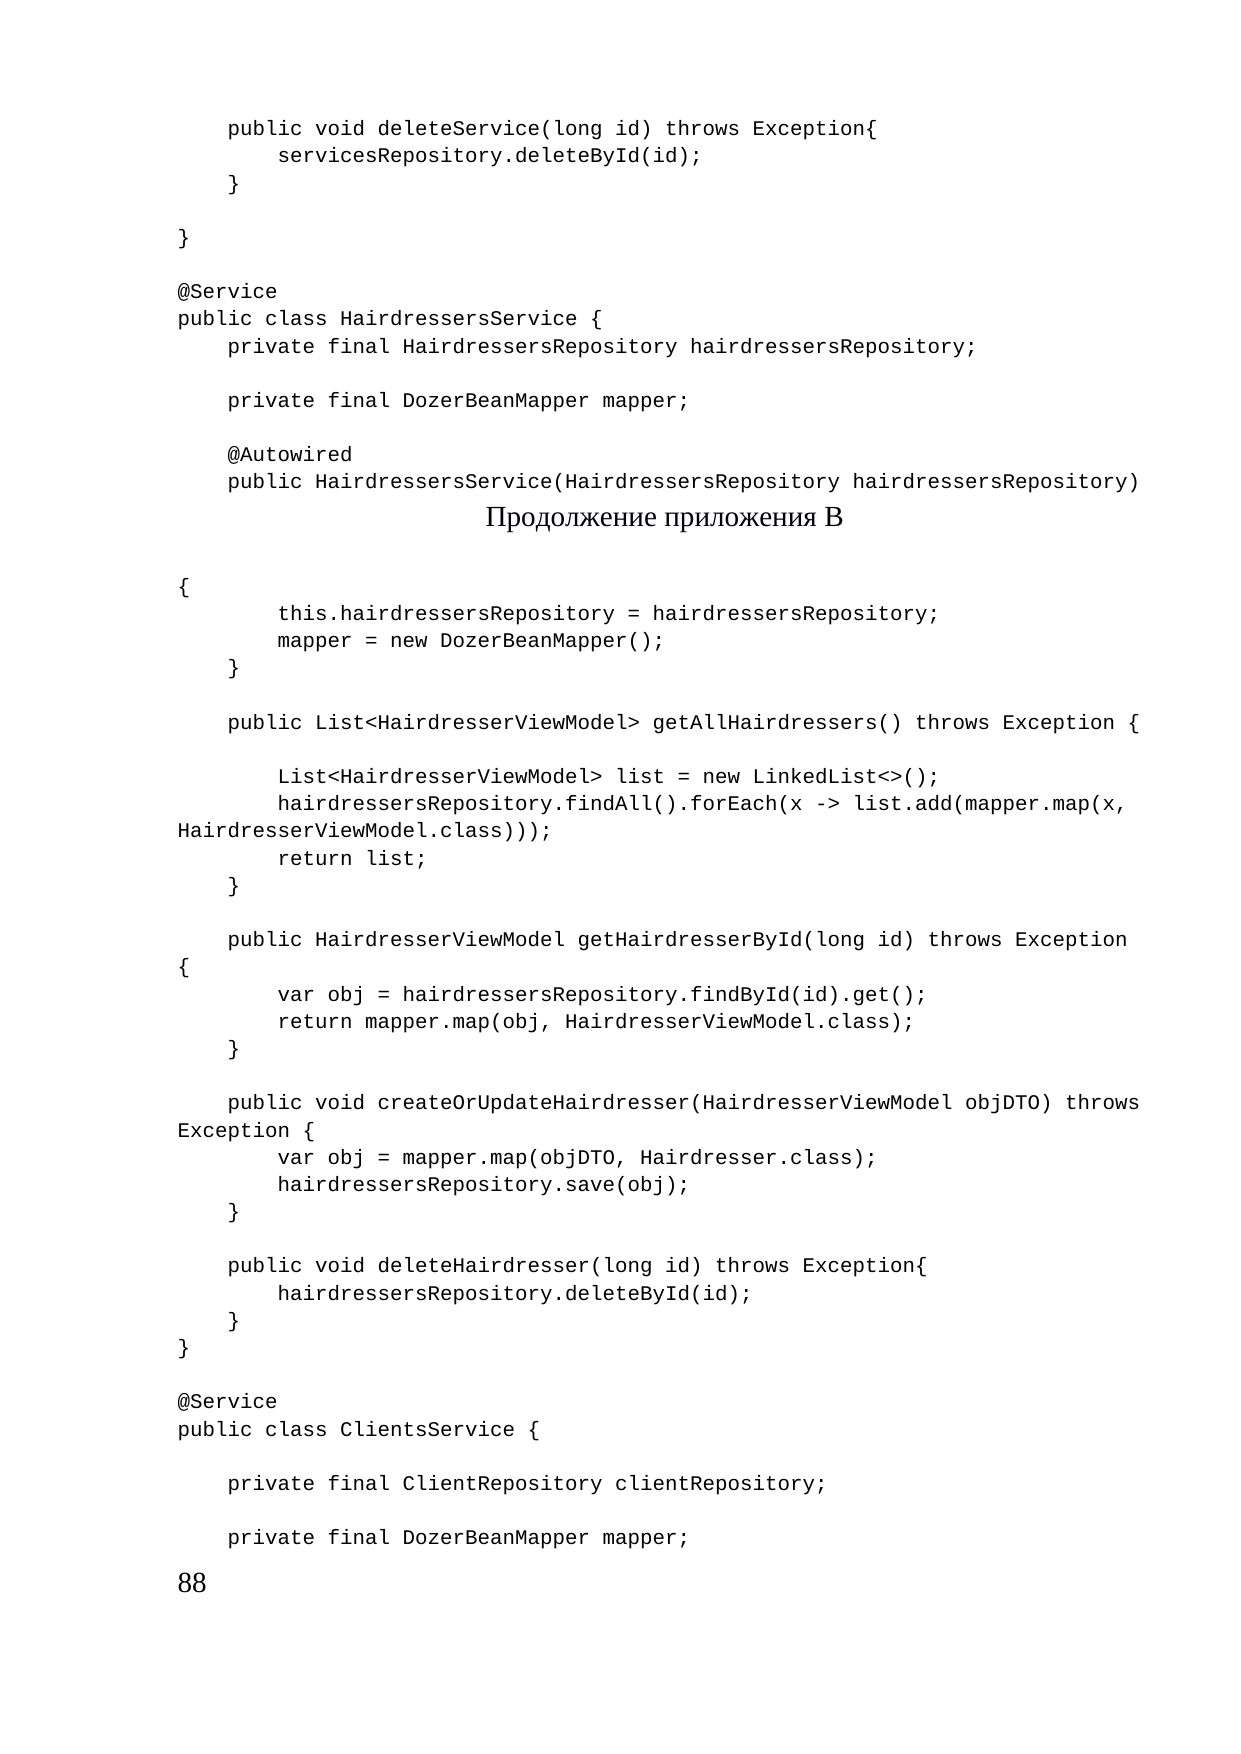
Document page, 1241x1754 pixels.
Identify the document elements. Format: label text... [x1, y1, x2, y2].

text @Service [177, 281, 1152, 305]
text mapper = new DozerBeanMapper(); [177, 630, 1152, 654]
text } [177, 172, 1152, 196]
text public void deleteService(long id) throws Exception{ [177, 118, 1152, 142]
text } [177, 1337, 1152, 1361]
text private final DozerBeanMapper mapper; [177, 1527, 1152, 1551]
text public HairdresserViewModel getHairdresserById(long id) throws Exception { [177, 929, 1152, 980]
text @Autowired [177, 444, 1152, 468]
text } [177, 227, 1152, 251]
text hairdressersRepository.deleteById(id); [177, 1283, 1152, 1306]
text hairdressersRepository.save(obj); [177, 1174, 1152, 1198]
text } [177, 657, 1152, 681]
text public List<HairdresserViewModel> getAllHairdressers() throws Exception { [177, 712, 1152, 735]
text } [177, 1310, 1152, 1333]
text @Service [177, 1391, 1152, 1415]
text servicesRepository.deleteById(id); [177, 145, 1152, 169]
text List<HairdresserViewModel> list = new LinkedList<>(); [177, 766, 1152, 790]
text hairdressersRepository.findAll().forEach(x -> list.add(mapper.map(x, HairdresserViewModel.class))); [177, 793, 1152, 844]
text return list; [177, 848, 1152, 871]
text private final DozerBeanMapper mapper; [177, 390, 1152, 414]
text public void createOrUpdateHairdresser(HairdresserViewModel objDTO) throws Exception { [177, 1092, 1152, 1143]
text public void deleteHairdresser(long id) throws Exception{ [177, 1256, 1152, 1279]
text return mapper.map(obj, HairdresserViewModel.class); [177, 1011, 1152, 1034]
text private final ClientRepository clientRepository; [177, 1473, 1152, 1497]
text Продолжение приложения В [177, 499, 1152, 532]
text public class HairdressersService { [177, 308, 1152, 332]
text private final HairdressersRepository hairdressersRepository; [177, 336, 1152, 359]
text public HairdressersService(HairdressersRepository hairdressersRepository) [177, 472, 1152, 495]
text var obj = hairdressersRepository.findById(id).get(); [177, 984, 1152, 1007]
text { [177, 576, 1152, 599]
text var obj = mapper.map(objDTO, Hairdresser.class); [177, 1147, 1152, 1170]
text } [177, 1201, 1152, 1225]
text public class ClientsService { [177, 1419, 1152, 1442]
text this.hairdressersRepository = hairdressersRepository; [177, 603, 1152, 627]
text } [177, 1038, 1152, 1062]
text } [177, 875, 1152, 898]
